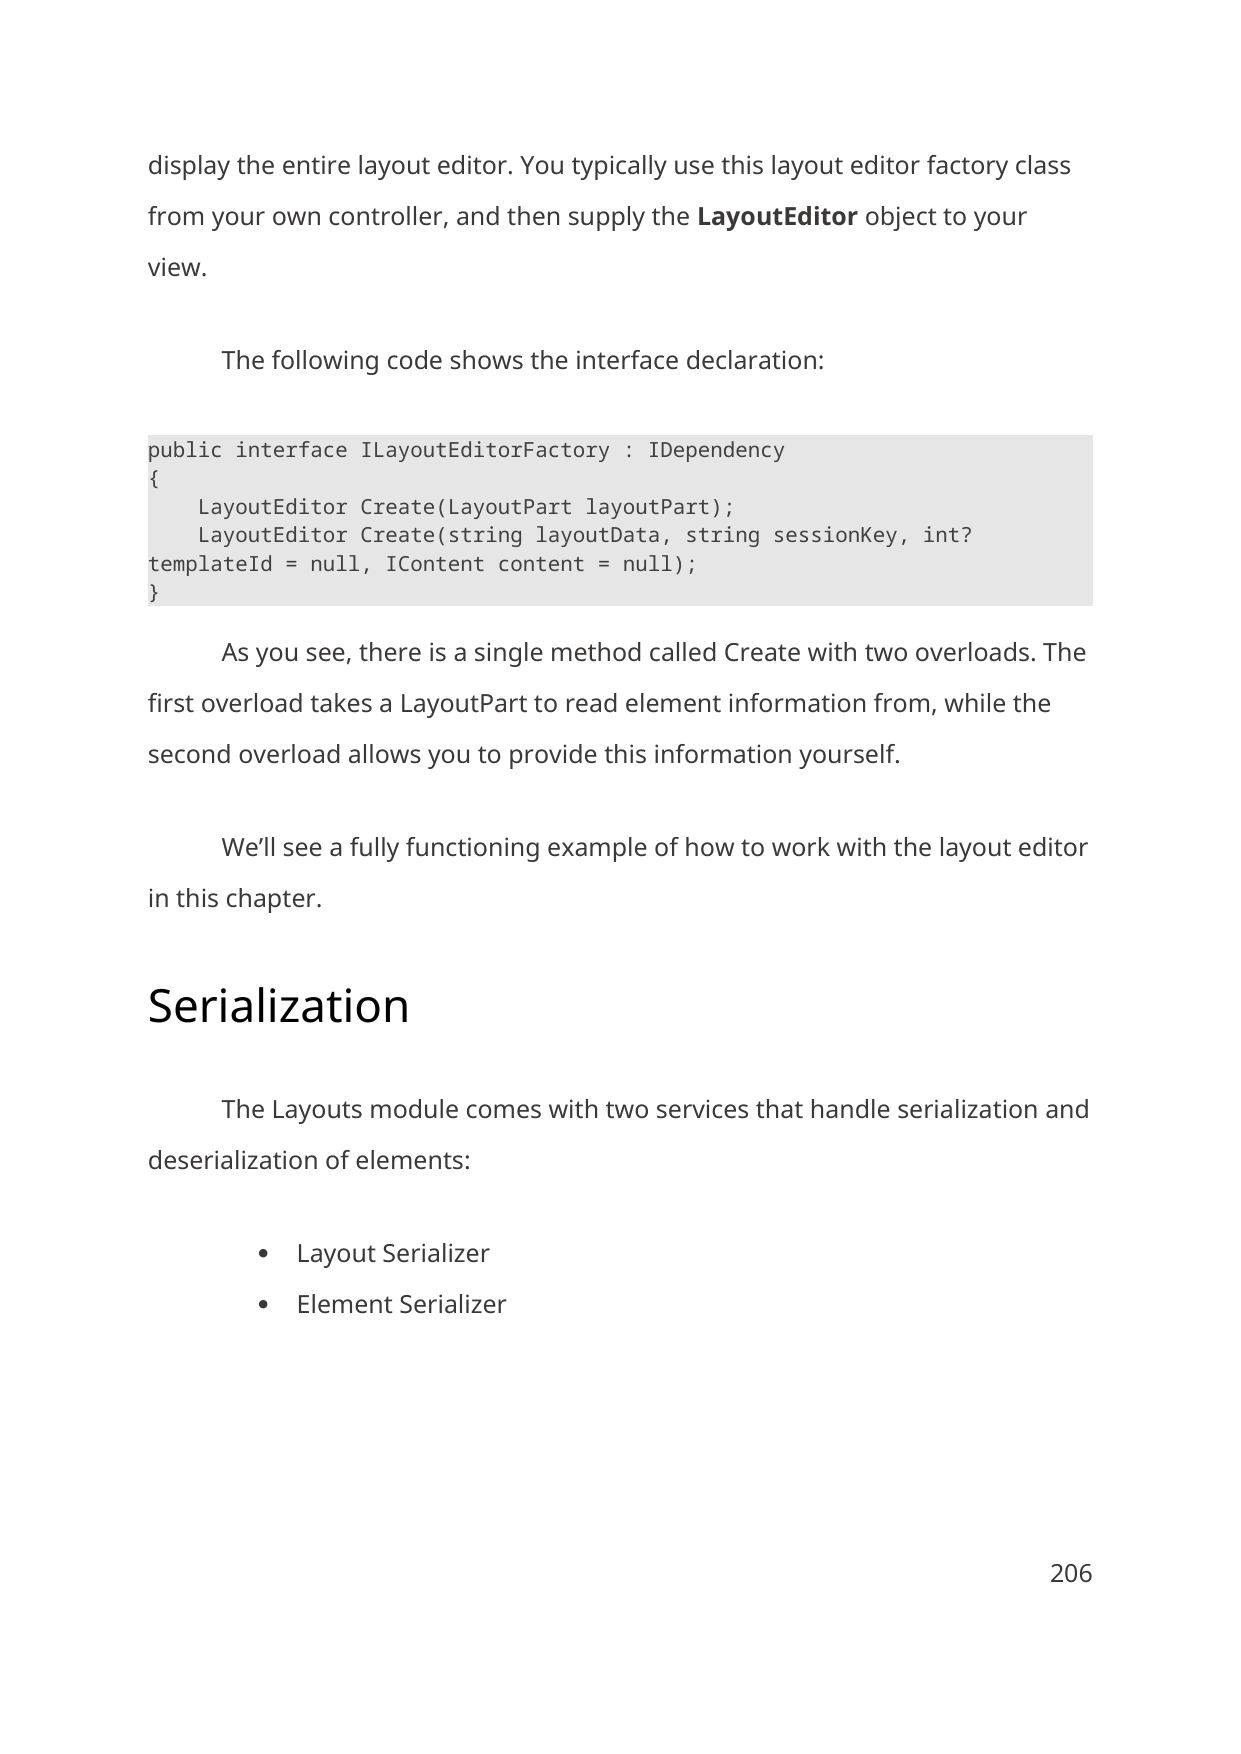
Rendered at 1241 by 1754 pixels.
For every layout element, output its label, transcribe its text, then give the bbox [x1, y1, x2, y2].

text } [148, 577, 1093, 606]
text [148, 148, 1093, 284]
list Layout Serializer [259, 1236, 1093, 1270]
text { [148, 463, 1093, 492]
text The following code shows the interface declaration: [148, 342, 1093, 376]
text public interface ILayoutEditorFactory : IDependency [148, 435, 1093, 463]
text LayoutEditor Create(LayoutPart layoutPart); [148, 492, 1093, 520]
text LayoutEditor Create(string layoutData, string sessionKey, int? templateId = null, IContent content = null); [148, 520, 1093, 577]
list Element Serializer [259, 1287, 1093, 1321]
text We’ll see a fully functioning example of how to work with the layout editor in this chapter. [148, 830, 1093, 915]
text As you see, there is a single method called Create with two overloads. The first overload takes a LayoutPart to read element information from, while the second overload allows you to provide this information yourself. [148, 635, 1093, 771]
text The Layouts module comes with two services that handle serialization and deserialization of elements: [148, 1092, 1093, 1177]
subtitle Serialization [148, 973, 1093, 1036]
